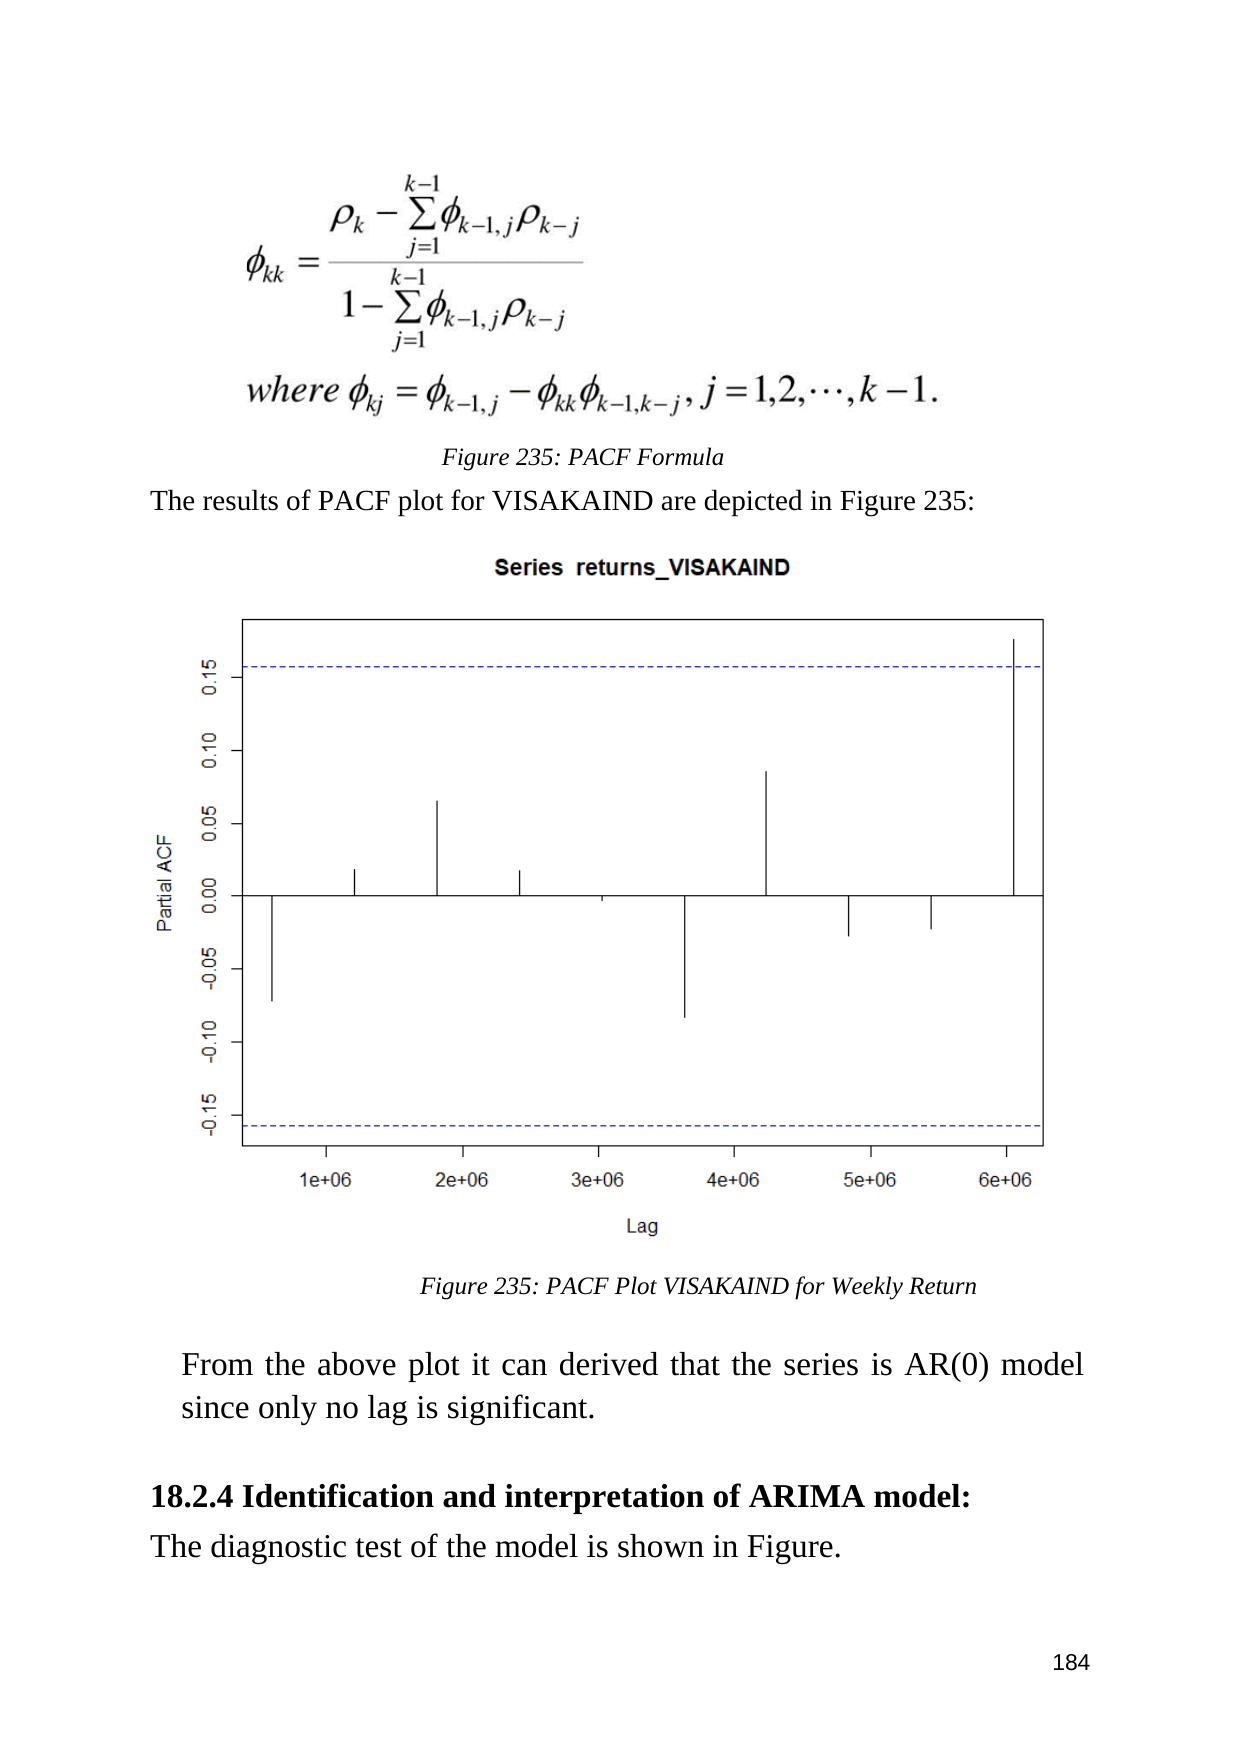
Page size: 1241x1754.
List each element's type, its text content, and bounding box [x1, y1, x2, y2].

text The diagnostic test of the model is shown in Figure. [150, 1526, 1199, 1564]
picture [150, 527, 1091, 1261]
text The results of PACF plot for VISAKAIND are depicted in Figure 235: [150, 483, 1076, 517]
text From the above plot it can derived that the series is AR(0) model since only no lag is significant. [181, 1344, 1086, 1426]
text 18.2.4 Identification and interpretation of ARIMA model: [150, 1476, 1086, 1514]
text Figure 235: PACF Plot VISAKAIND for Weekly Return [150, 1271, 1076, 1299]
picture [246, 168, 943, 420]
